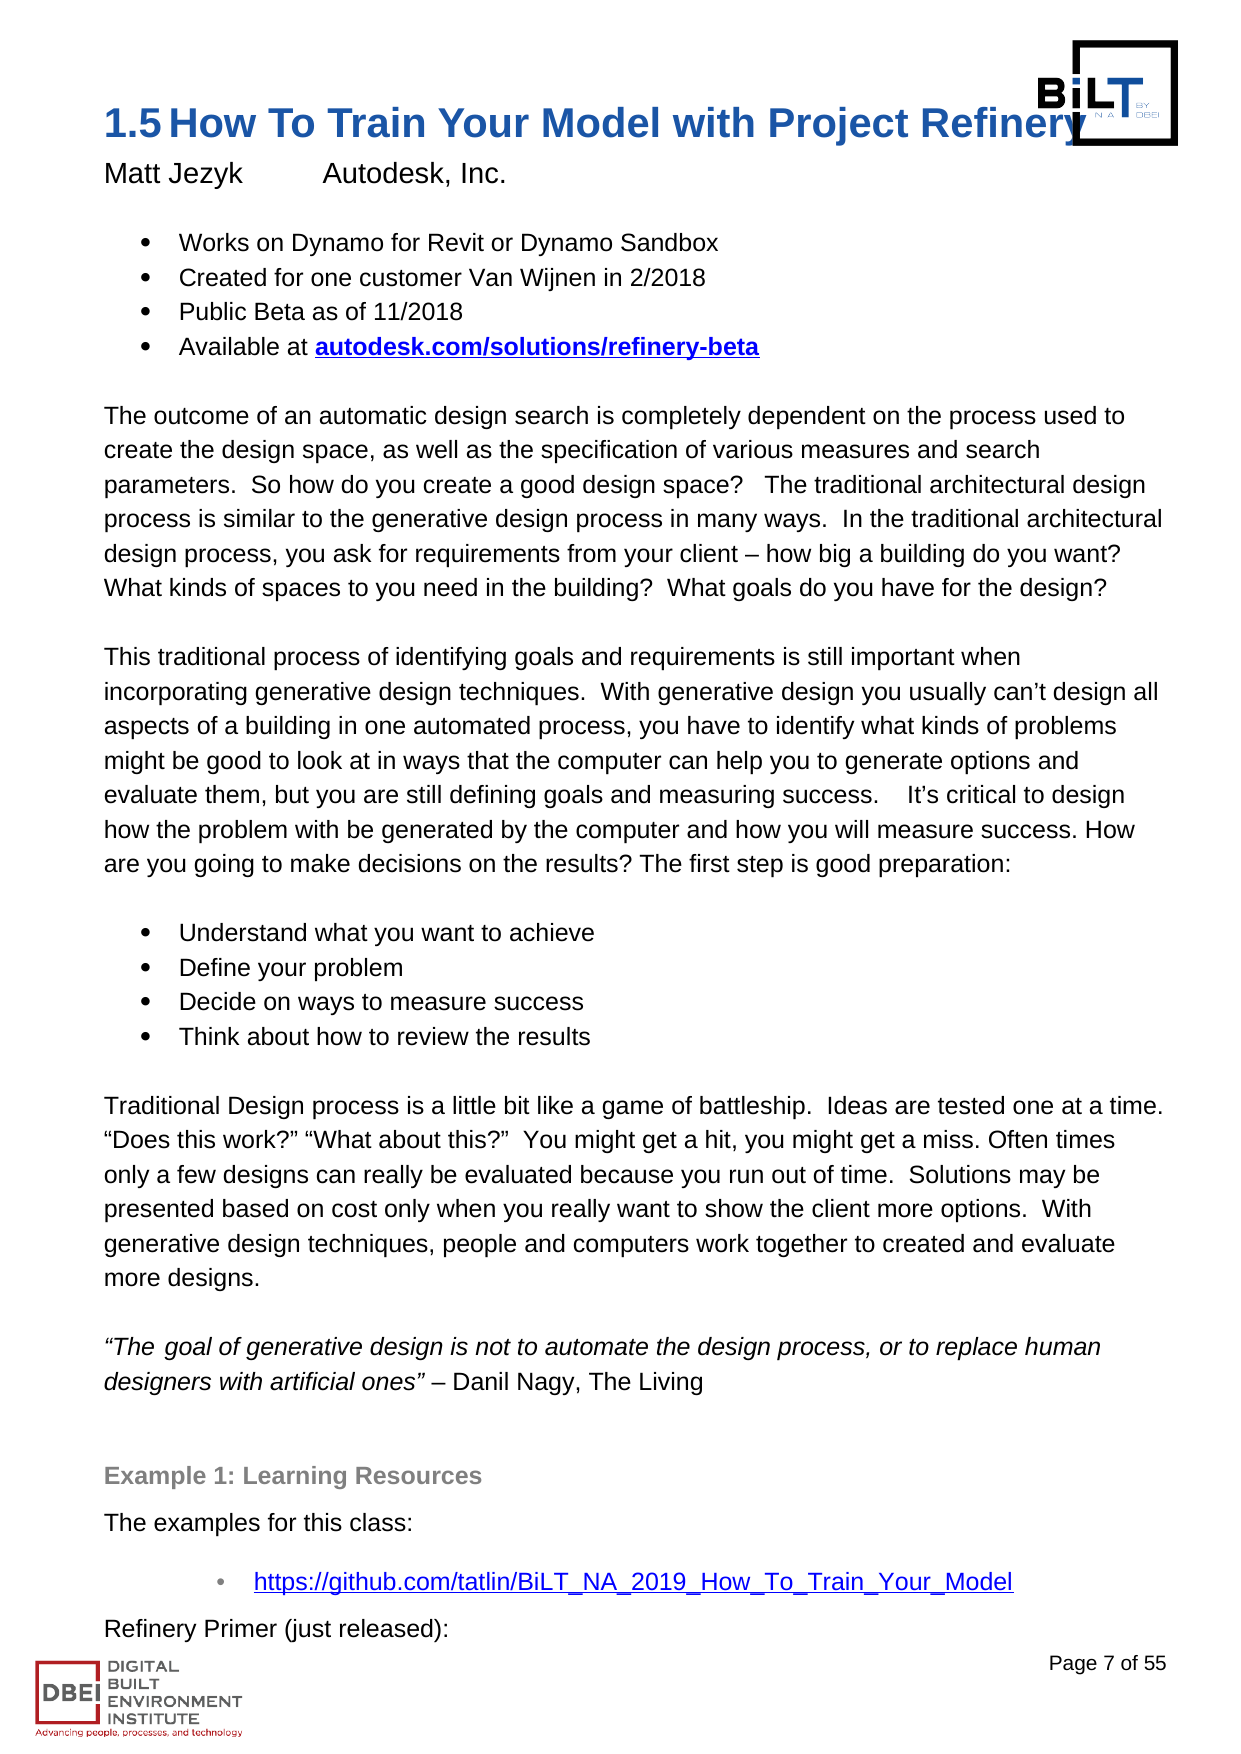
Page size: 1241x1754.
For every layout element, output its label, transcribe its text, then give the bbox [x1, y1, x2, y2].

text The outcome of an automatic design search is completely dependent on the process used to create the design space, as well as the specification of various measures and search parameters. So how do you create a good design space? The traditional architectural design process is similar to the generative design process in many ways. In the traditional architectural design process, you ask for requirements from your client – how big a building do you want? What kinds of spaces to you need in the building? What goals do you have for the design? [103, 401, 1167, 602]
text Traditional Design process is a little bit like a game of battleship. Ideas are tested one at a time. “Does this work?” “What about this?” You might get a hit, you might get a miss. Often times only a few designs can really be evaluated because you run out of time. Solutions may be presented based on cost only when you really want to show the client more options. With generative design techniques, people and computers work together to created and evaluate more designs. [103, 1091, 1167, 1292]
picture [27, 1652, 243, 1740]
list Think about how to review the results [141, 1022, 1167, 1051]
list Understand what you want to achieve [141, 918, 1167, 947]
text Refinery Primer (just released): [103, 1614, 1167, 1643]
list Works on Dynamo for Revit or Dynamo Sandbox [141, 228, 1167, 257]
text This traditional process of identifying goals and requirements is still important when incorporating generative design techniques. With generative design you usually can’t design all aspects of a building in one automated process, you have to identify what kinds of problems might be good to look at in ways that the computer can help you to generate options and evaluate them, but you are still defining goals and measuring success. It’s critical to design how the problem with be generated by the computer and how you will measure success. How are you going to make decisions on the results? The first step is good preparation: [103, 642, 1167, 878]
list Public Beta as of 11/2018 [141, 297, 1167, 326]
text The examples for this class: [103, 1508, 1167, 1536]
text “The goal of generative design is not to automate the design process, or to replace human designers with artificial ones” – Danil Nagy, The Living [103, 1332, 1167, 1395]
list Decide on ways to measure success [141, 987, 1167, 1016]
list Created for one customer Van Wijnen in 2/2018 [141, 263, 1167, 291]
subtitle Example 1: Learning Resources [103, 1461, 1167, 1489]
subtitle https://github.com/tatlin/BiLT_NA_2019_How_To_Train_Your_Model [216, 1567, 1167, 1596]
picture [1031, 31, 1182, 154]
list Define your problem [141, 953, 1167, 981]
list Available at autodesk.com/solutions/refinery-beta [141, 332, 1167, 361]
